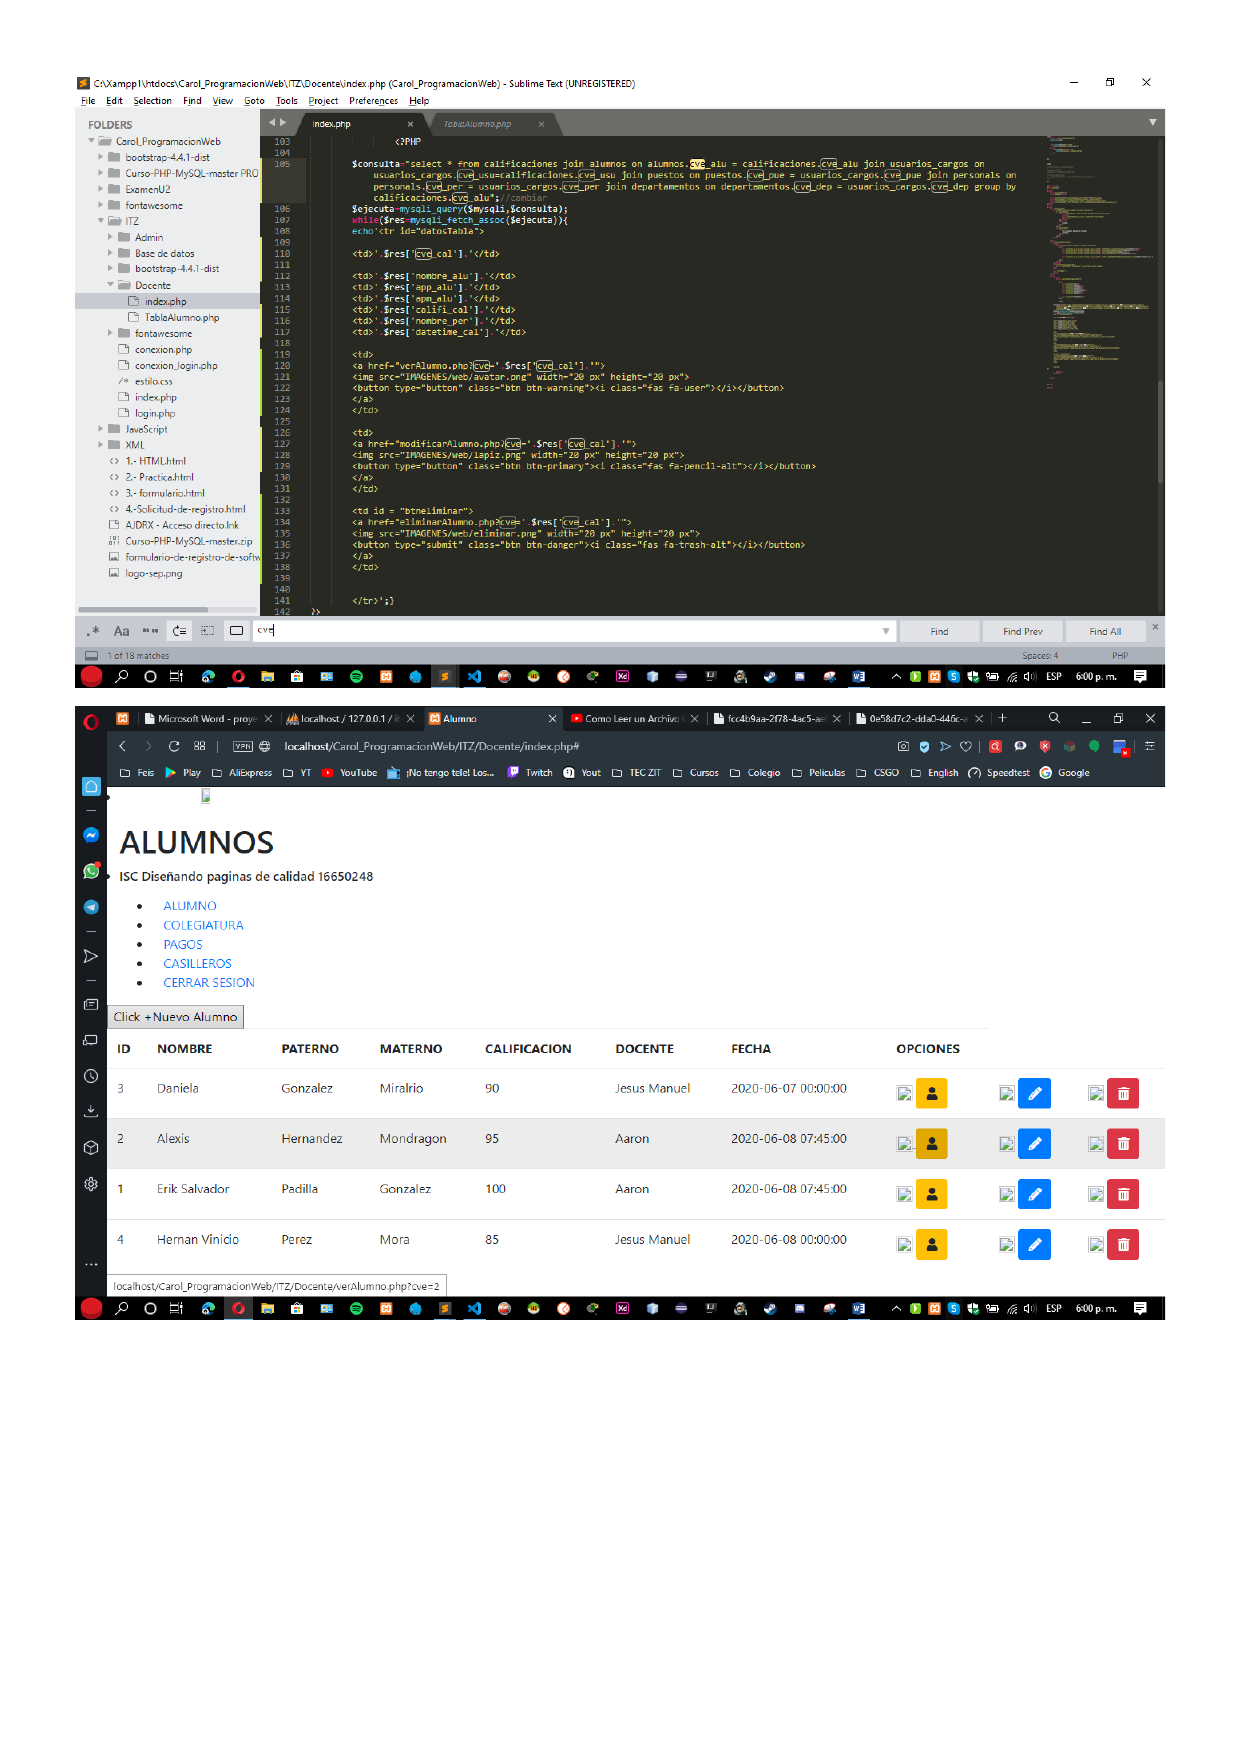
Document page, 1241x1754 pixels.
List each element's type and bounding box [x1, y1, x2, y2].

picture [75, 706, 1166, 1320]
picture [75, 75, 1166, 688]
